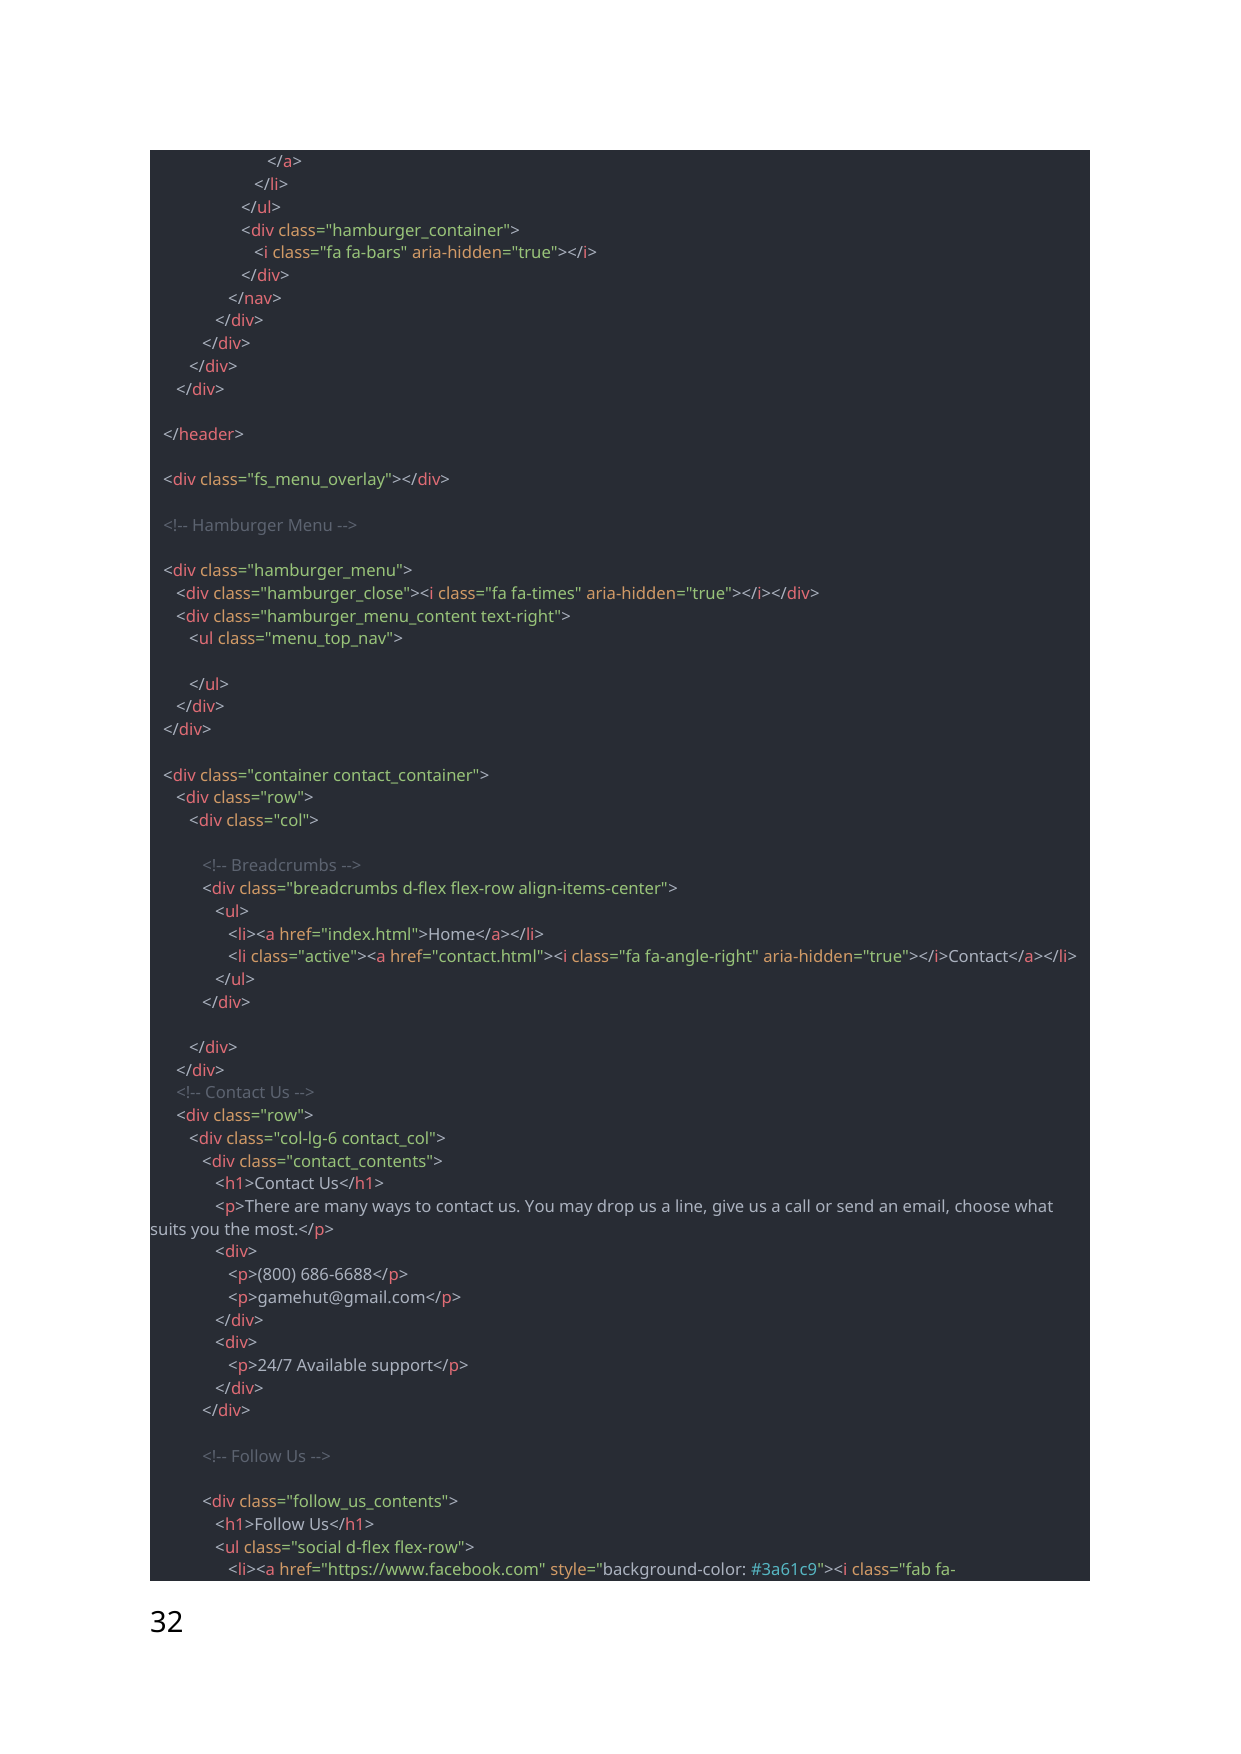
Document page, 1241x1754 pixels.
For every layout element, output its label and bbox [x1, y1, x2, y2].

text [150, 150, 1090, 1581]
